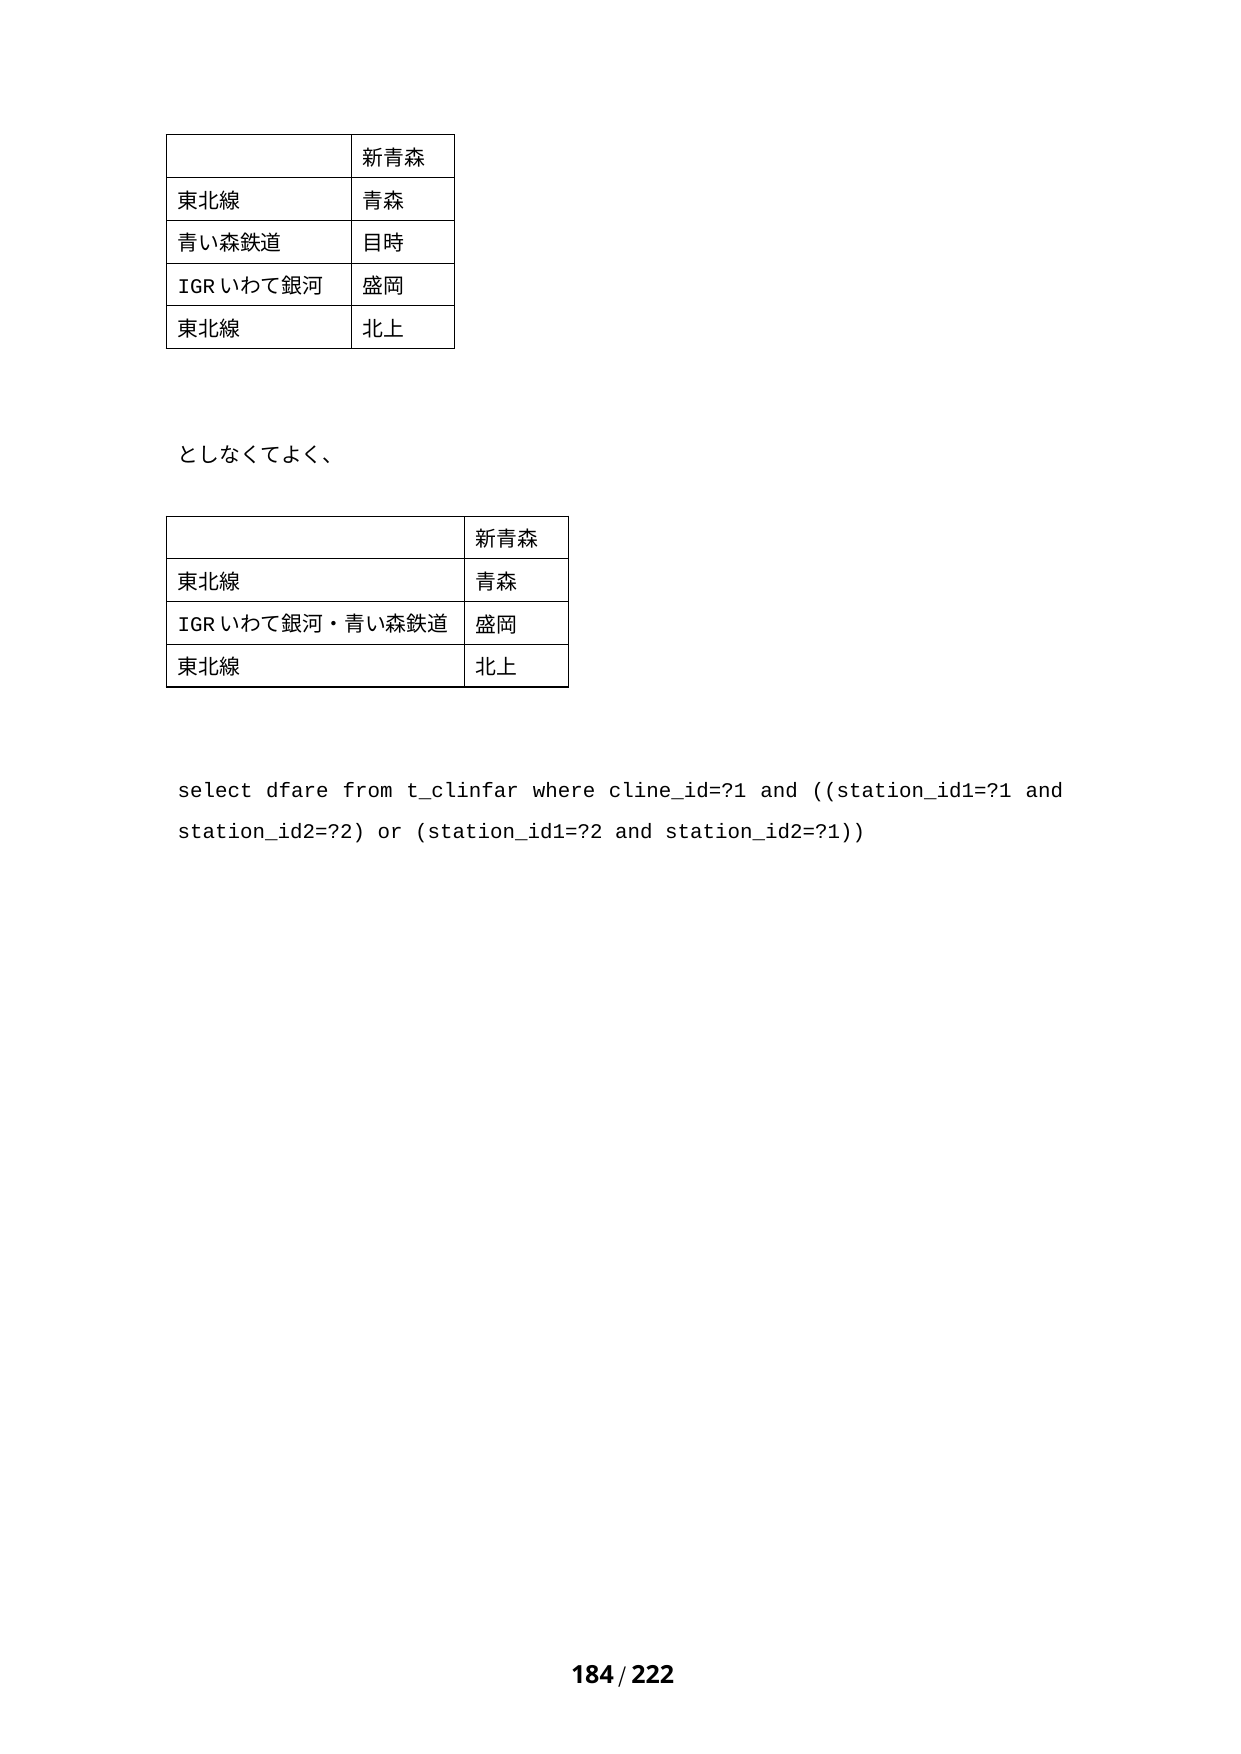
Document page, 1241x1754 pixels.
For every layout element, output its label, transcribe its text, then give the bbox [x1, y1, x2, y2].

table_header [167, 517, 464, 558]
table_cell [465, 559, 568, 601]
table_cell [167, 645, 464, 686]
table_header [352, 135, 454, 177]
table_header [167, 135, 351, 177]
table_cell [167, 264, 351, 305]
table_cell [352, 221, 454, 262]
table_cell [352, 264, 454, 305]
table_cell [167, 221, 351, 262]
text select dfare from t_clinfar where cline_id=?1 and ((station_id1=?1 and station_id2=?2) or (station_id1=?2 and station_id2=?1)) [177, 771, 1063, 854]
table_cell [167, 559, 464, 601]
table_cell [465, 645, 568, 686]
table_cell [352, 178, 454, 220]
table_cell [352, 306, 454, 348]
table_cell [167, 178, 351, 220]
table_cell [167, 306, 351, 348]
text としなくてよく、 [177, 432, 1063, 474]
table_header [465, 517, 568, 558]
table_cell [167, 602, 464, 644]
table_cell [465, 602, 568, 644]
